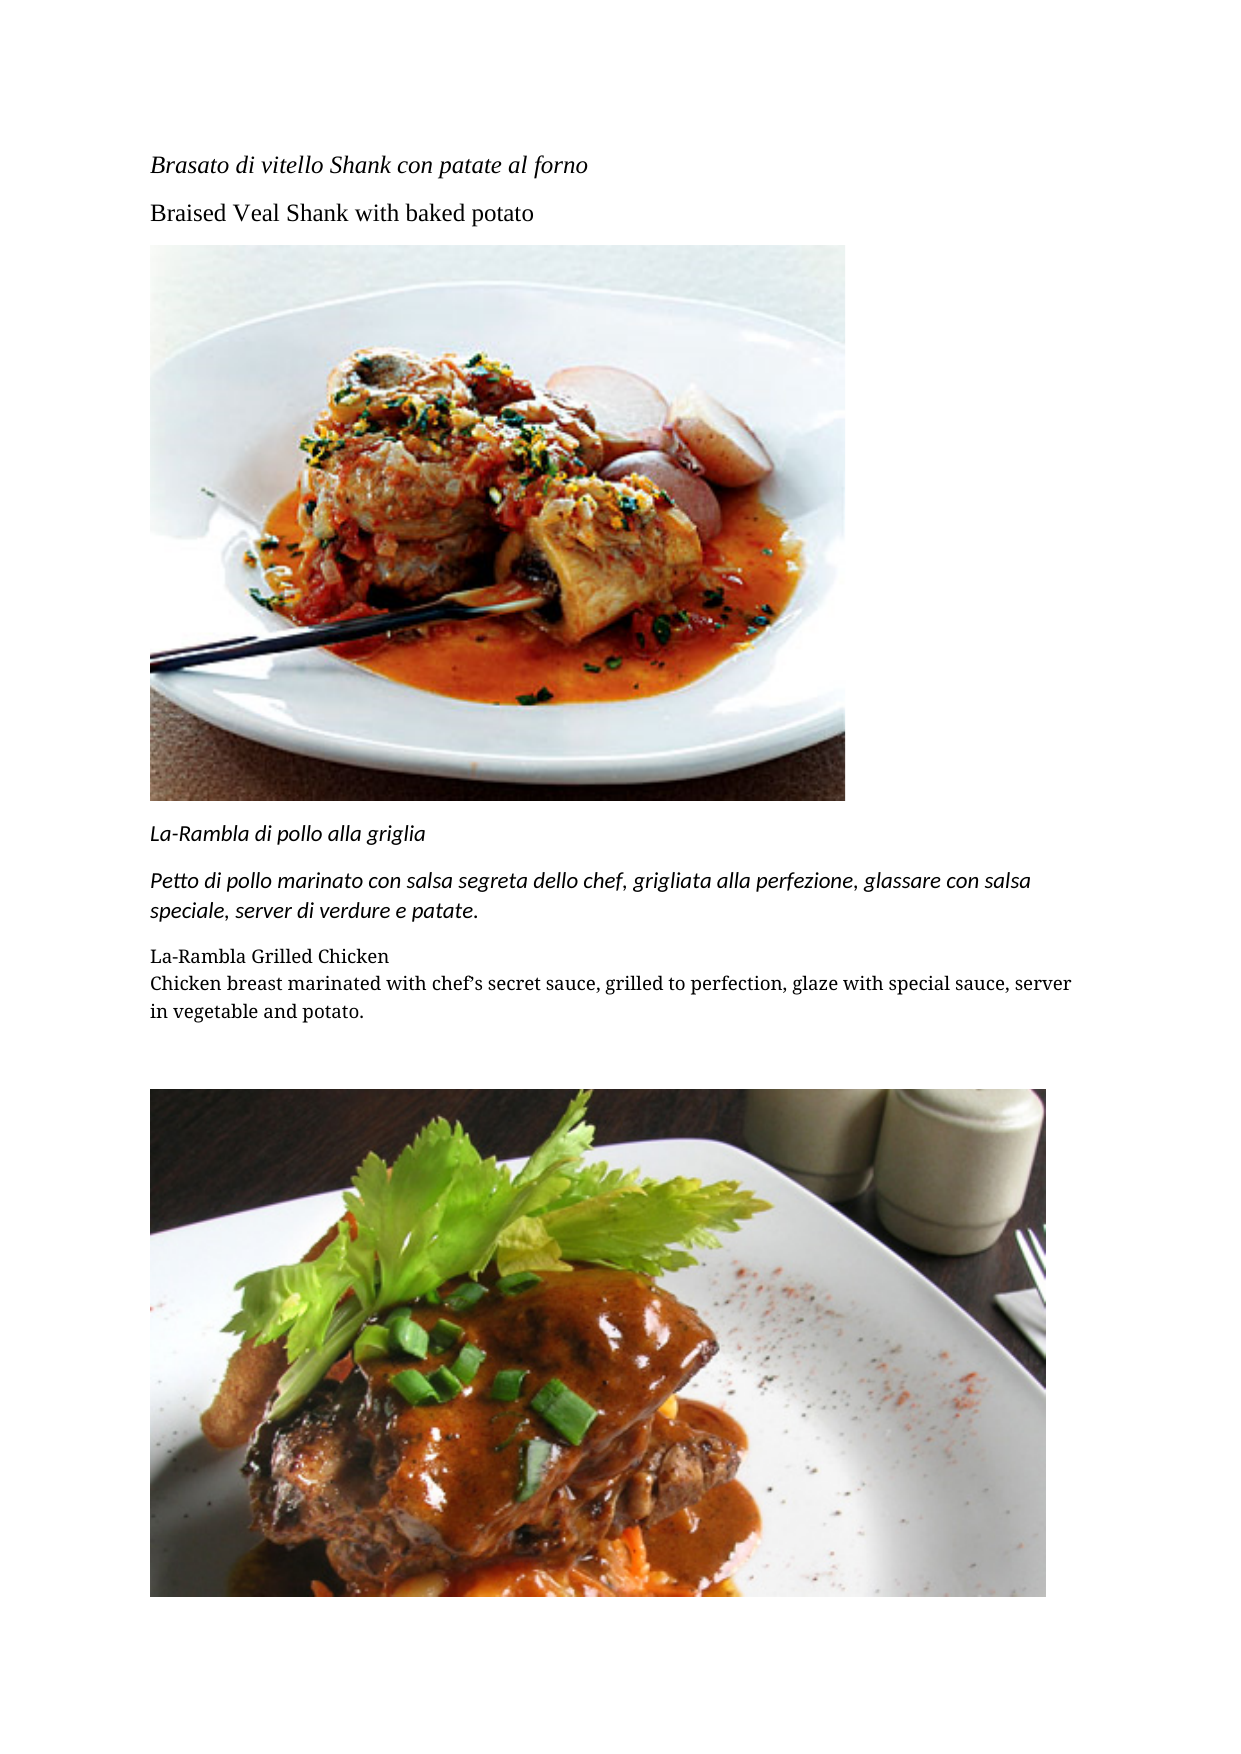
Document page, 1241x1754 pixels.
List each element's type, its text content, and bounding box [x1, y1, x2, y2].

picture [150, 245, 846, 801]
picture [150, 1089, 1046, 1597]
text La-Rambla di pollo alla griglia [150, 819, 1090, 847]
text Petto di pollo marinato con salsa segreta dello chef, grigliata alla perfezione, glassare con salsa speciale, server di verdure e patate. [150, 866, 1090, 924]
text Braised Veal Shank with baked potato [150, 198, 1090, 226]
text La-Rambla Grilled Chicken Chicken breast marinated with chef’s secret sauce, grilled to perfection, glaze with special sauce, server in vegetable and potato. [150, 943, 1090, 1023]
text Brasato di vitello Shank con patate al forno [150, 150, 1090, 179]
